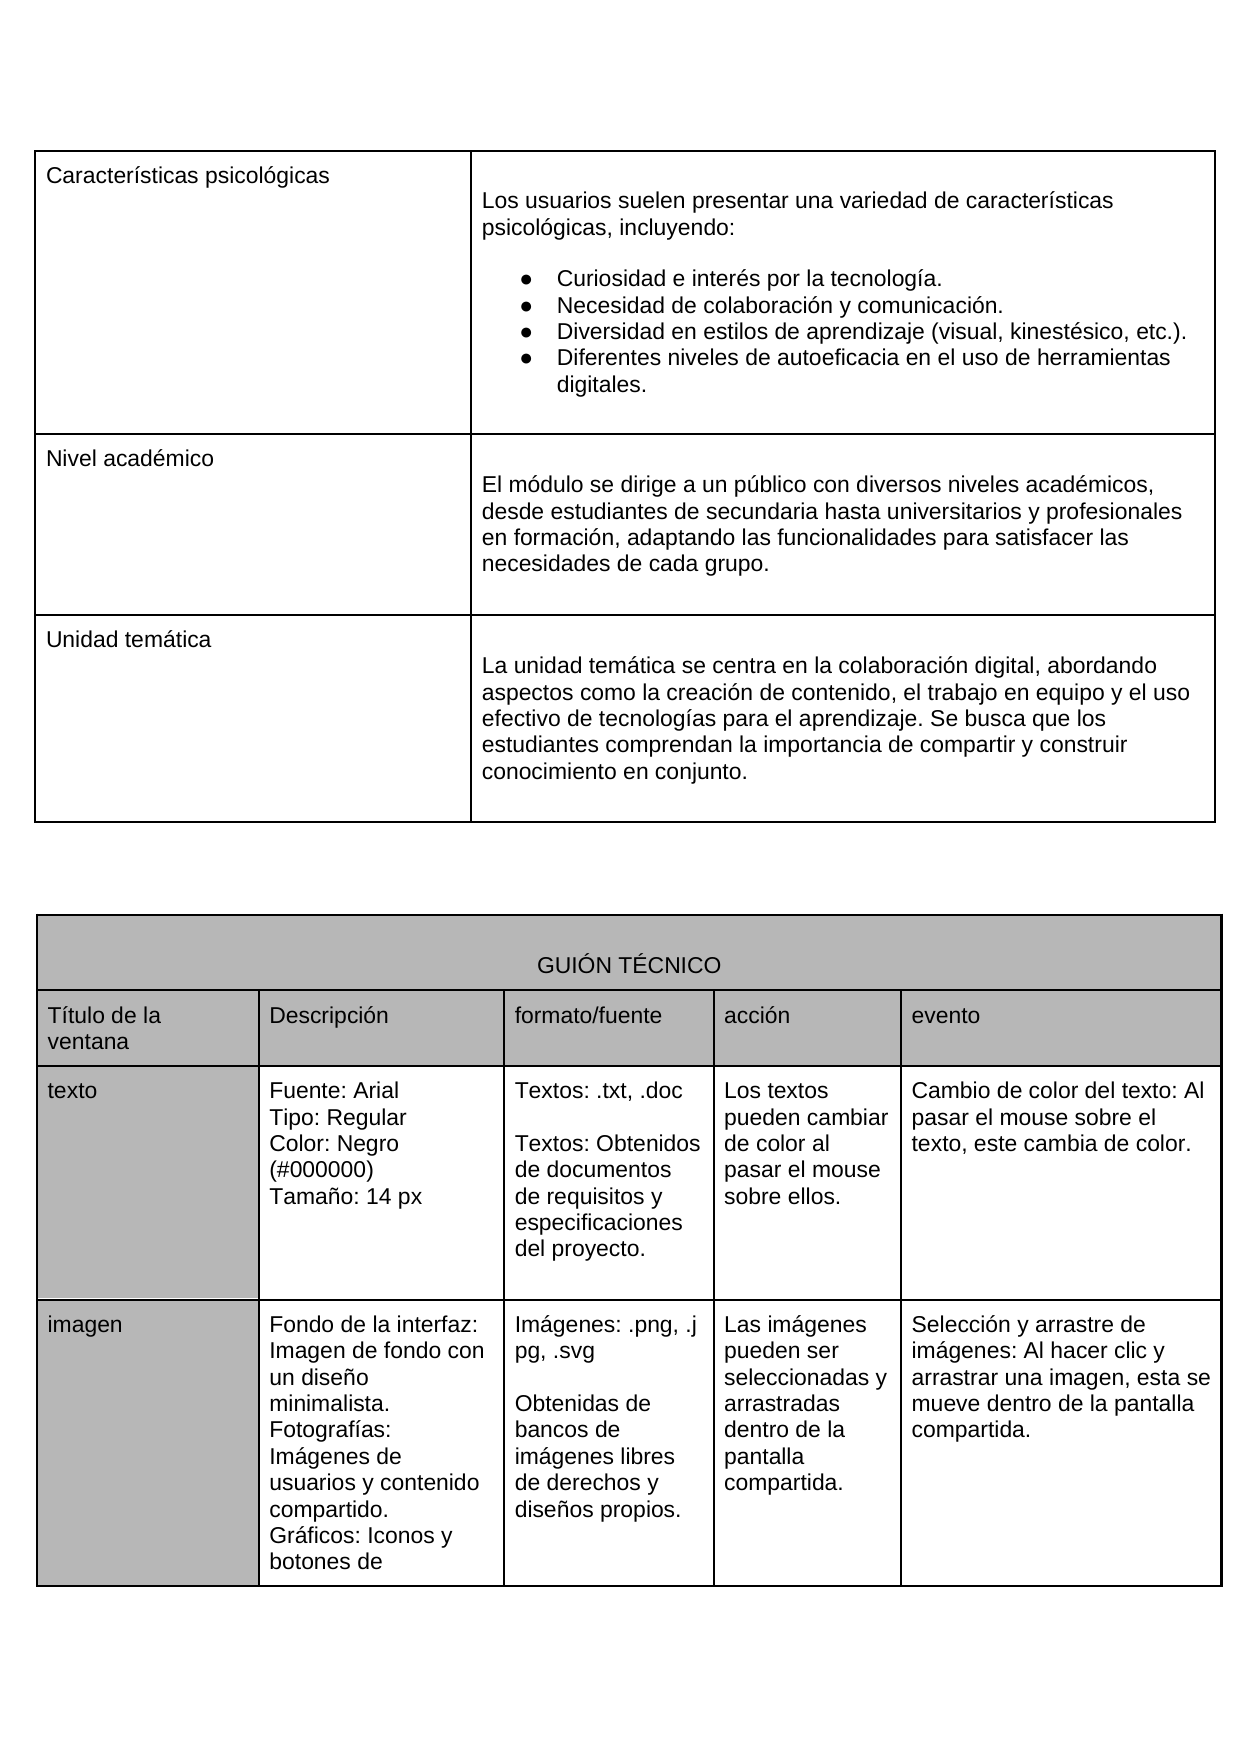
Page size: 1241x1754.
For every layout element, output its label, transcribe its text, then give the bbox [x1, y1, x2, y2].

table_cell evento [902, 991, 1220, 1065]
table_cell acción [715, 991, 900, 1065]
table_header GUIÓN TÉCNICO [38, 916, 1220, 989]
table_cell formato/fuente [505, 991, 713, 1065]
table_cell imagen [38, 1301, 258, 1585]
table_cell Los usuarios suelen presentar una variedad de características psicológicas, incluyendo: Curiosidad e interés por la tecnología. Necesidad de colaboración y comunicación. Diversidad en estilos de aprendizaje (visual, kinestésico, etc.). Diferentes niveles de autoeficacia en el uso de herramientas digitales. [472, 152, 1214, 432]
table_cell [260, 1301, 503, 1585]
table_cell Título de la ventana [38, 991, 258, 1065]
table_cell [715, 1301, 900, 1585]
table_cell Textos: .txt, .doc Textos: Obtenidos de documentos de requisitos y especificaciones del proyecto. [505, 1067, 713, 1298]
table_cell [505, 1301, 713, 1585]
table_cell Cambio de color del texto: Al pasar el mouse sobre el texto, este cambia de color. [902, 1067, 1220, 1298]
table_cell Nivel académico [36, 435, 470, 613]
table_cell Los textos pueden cambiar de color al pasar el mouse sobre ellos. [715, 1067, 900, 1298]
table_cell Descripción [260, 991, 503, 1065]
table_cell texto [38, 1067, 258, 1298]
table_cell Fuente: Arial Tipo: Regular Color: Negro (#000000) Tamaño: 14 px [260, 1067, 503, 1298]
table_cell El módulo se dirige a un público con diversos niveles académicos, desde estudiantes de secundaria hasta universitarios y profesionales en formación, adaptando las funcionalidades para satisfacer las necesidades de cada grupo. [472, 435, 1214, 613]
table_cell La unidad temática se centra en la colaboración digital, abordando aspectos como la creación de contenido, el trabajo en equipo y el uso efectivo de tecnologías para el aprendizaje. Se busca que los estudiantes comprendan la importancia de compartir y construir conocimiento en conjunto. [472, 616, 1214, 821]
table_cell Unidad temática [36, 616, 470, 821]
table_cell Características psicológicas [36, 152, 470, 432]
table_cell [902, 1301, 1220, 1585]
